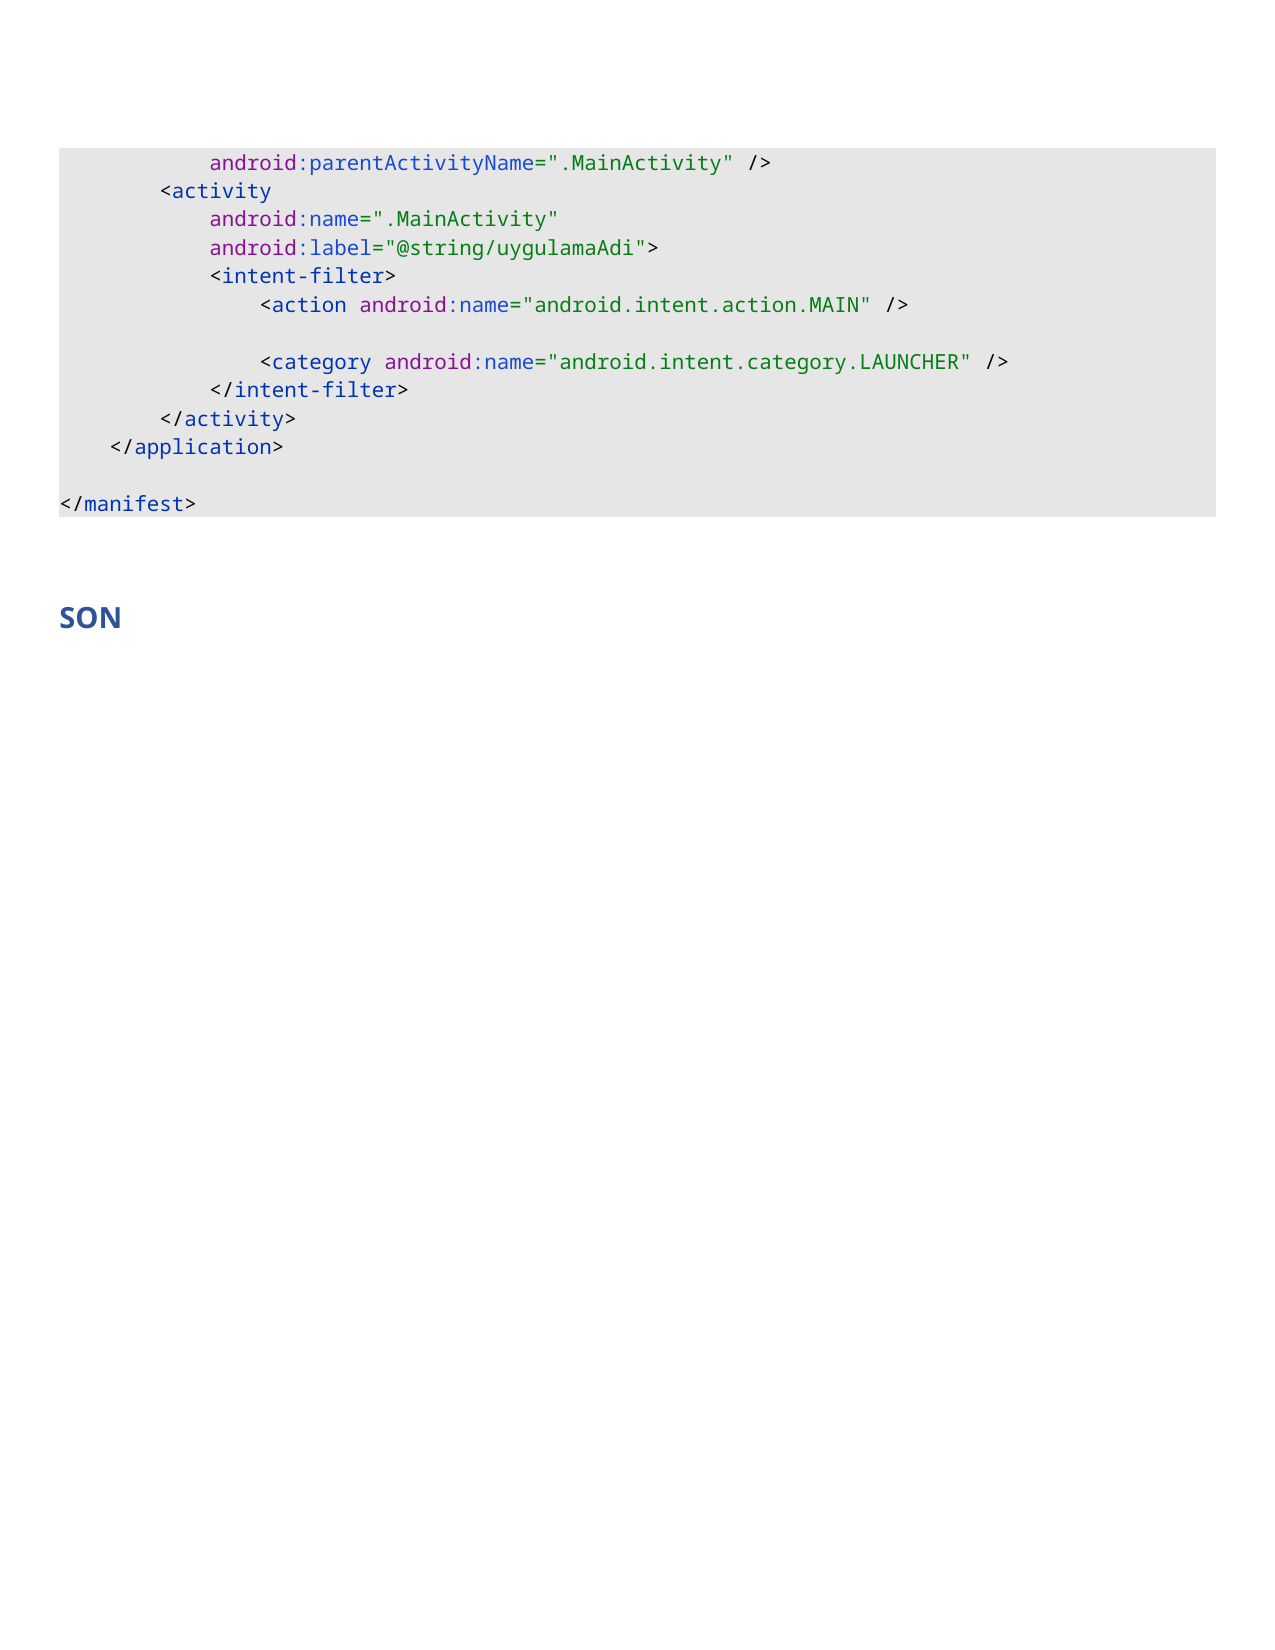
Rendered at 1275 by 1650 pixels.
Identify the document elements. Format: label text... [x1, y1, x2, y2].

subtitle SON [59, 598, 1216, 637]
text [59, 148, 1216, 517]
